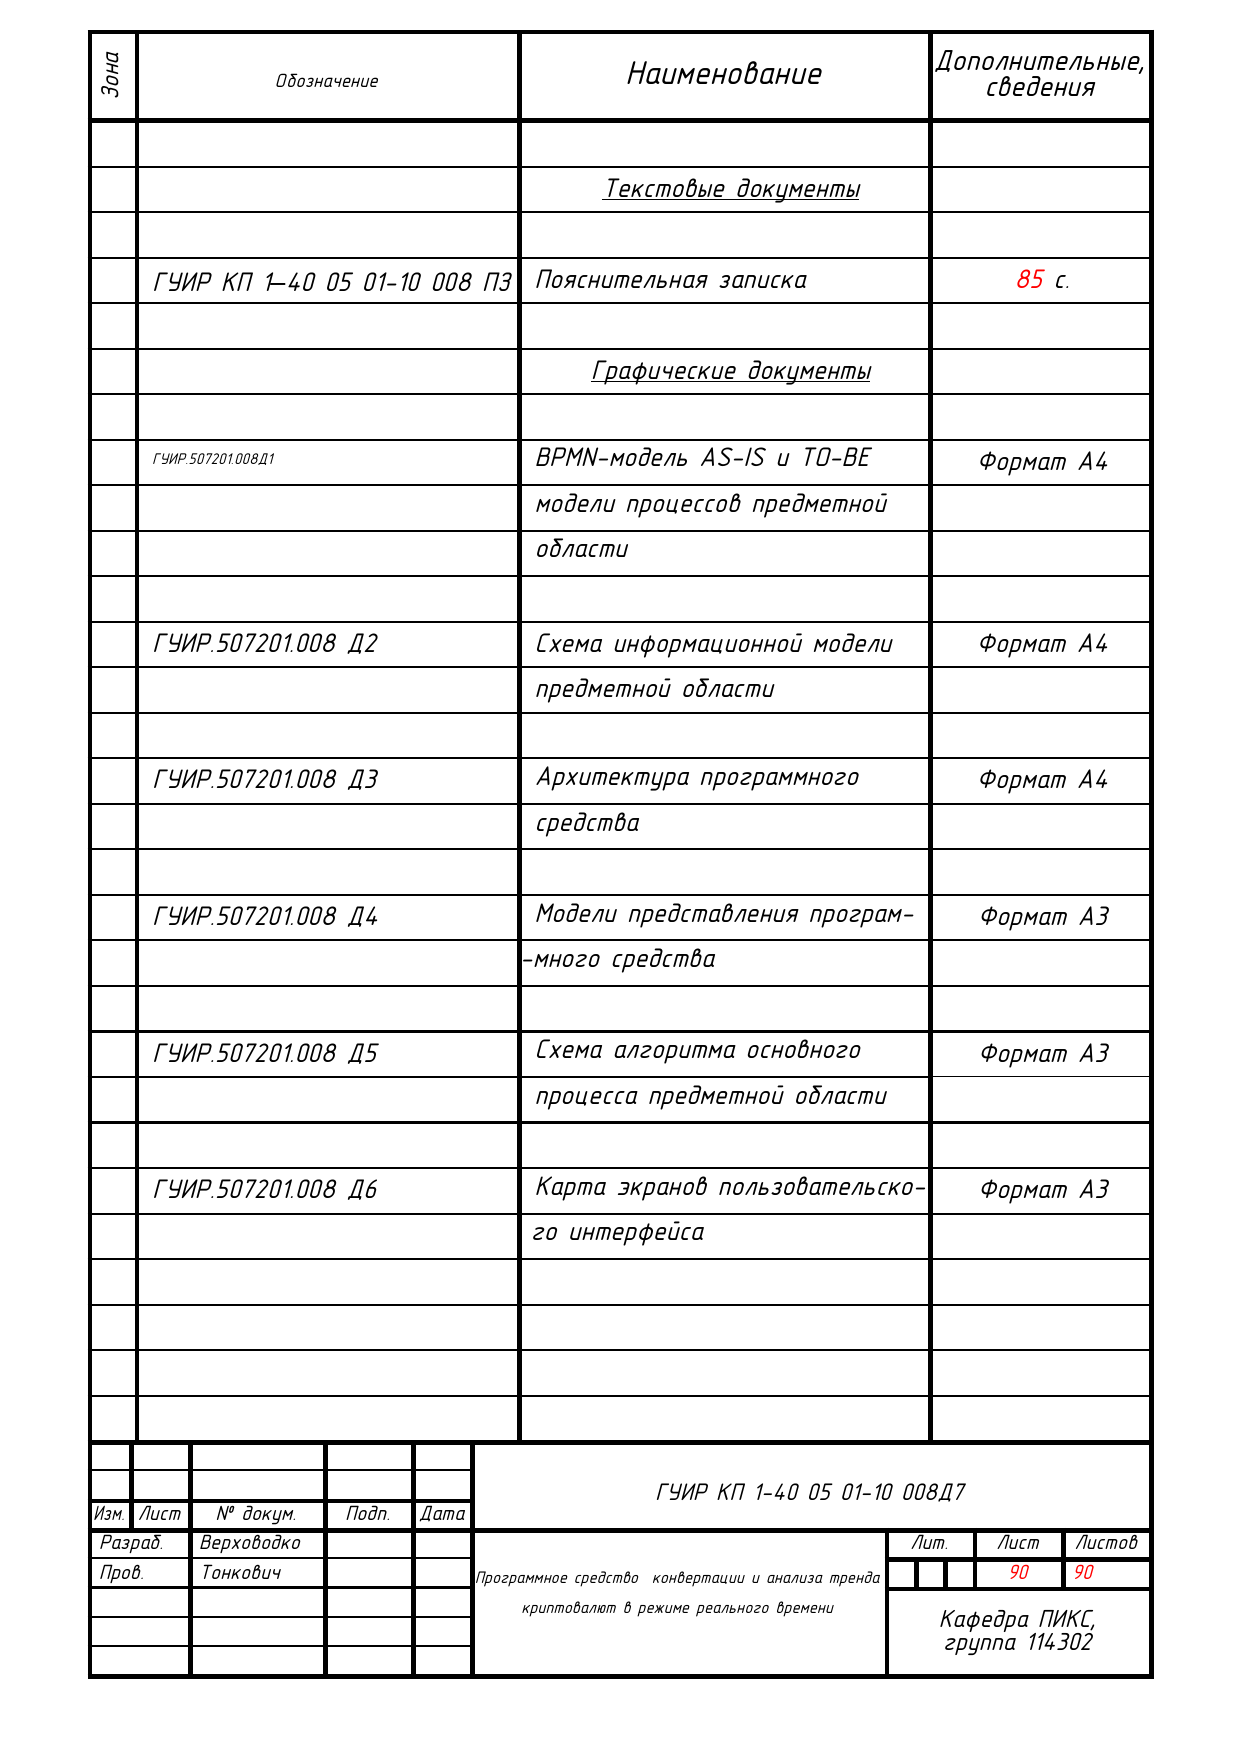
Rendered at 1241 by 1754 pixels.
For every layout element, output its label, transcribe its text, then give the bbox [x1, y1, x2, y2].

table_header Дополнительные,сведения [933, 34, 1149, 118]
table_cell [193, 1471, 323, 1499]
table_cell [522, 1124, 928, 1167]
table_cell Тонкович [193, 1559, 323, 1586]
table_cell [328, 1533, 411, 1557]
table_cell Листов [1066, 1533, 1149, 1557]
table_cell Формат А3 [933, 1033, 1149, 1076]
table_cell [416, 1618, 470, 1645]
table_cell [948, 1562, 973, 1586]
table_cell Графические документы [522, 350, 928, 393]
table_cell [933, 304, 1149, 348]
table_cell [92, 1124, 135, 1167]
table_cell [92, 850, 135, 894]
table_cell [139, 1306, 517, 1349]
table_cell [933, 714, 1149, 757]
table_cell [139, 213, 517, 257]
table_cell [416, 1647, 470, 1674]
table_cell [933, 1306, 1149, 1349]
table_cell [139, 987, 517, 1030]
table_cell 90 [1066, 1562, 1149, 1586]
table_cell [139, 123, 517, 166]
table_cell [92, 168, 135, 211]
table_cell [522, 304, 928, 348]
table_cell [92, 1306, 135, 1349]
table_cell [933, 1077, 1149, 1121]
table_cell Лист [977, 1533, 1061, 1557]
table_cell Кафедра ПИКС, группа 114302 [889, 1591, 1149, 1674]
table_cell [92, 714, 135, 757]
table_cell [92, 1397, 135, 1440]
table_cell [933, 987, 1149, 1030]
table_cell [933, 577, 1149, 621]
table_cell [328, 1445, 411, 1469]
table_cell ГУИР КП 1-40 05 01-10 008Д7 [475, 1445, 1149, 1528]
table_cell [522, 395, 928, 439]
table_cell [92, 259, 135, 302]
table_cell [92, 668, 135, 712]
table_cell [139, 941, 517, 985]
table_cell Формат А4 [933, 441, 1149, 484]
table_cell 85 с. [933, 259, 1149, 302]
table_cell [933, 168, 1149, 211]
table_cell [193, 1445, 323, 1469]
table_cell [933, 350, 1149, 393]
table_cell [416, 1589, 470, 1616]
table_cell процесса предметной области [522, 1078, 928, 1121]
table_cell [193, 1647, 323, 1674]
table_cell Схема информационной модели [522, 623, 928, 666]
table_cell [92, 577, 135, 621]
table_cell [92, 1260, 135, 1303]
table_cell [522, 987, 928, 1030]
table_cell ГУИР.507201.008 Д4 [139, 896, 517, 939]
table_cell предметной области [522, 668, 928, 712]
table_cell [139, 714, 517, 757]
table_cell [522, 850, 928, 894]
table_cell [193, 1618, 323, 1645]
table_cell [139, 850, 517, 894]
table_cell Архитектура программного [522, 759, 928, 803]
table_cell [92, 1589, 188, 1616]
table_cell [139, 350, 517, 393]
table_cell Изм. [92, 1503, 129, 1528]
table_cell Формат А4 [933, 623, 1149, 666]
table_cell ГУИР.507201.008 Д5 [139, 1033, 517, 1076]
table_cell ГУИР.507201.008 Д3 [139, 759, 517, 803]
table_cell [92, 395, 135, 439]
table_cell [328, 1589, 411, 1616]
table_cell [139, 1351, 517, 1394]
table_header [83, 30, 88, 1674]
table_cell Формат А3 [933, 1169, 1149, 1212]
table_cell [416, 1533, 470, 1557]
table_cell [139, 1078, 517, 1121]
table_cell [522, 1351, 928, 1394]
table_header Зона [92, 34, 135, 118]
table_cell Пров. [92, 1559, 188, 1586]
table_cell Разраб. [92, 1533, 188, 1557]
table_cell Программное средство конвертации и анализа тренда криптовалют в режиме реального времени [475, 1533, 885, 1674]
table_cell [92, 896, 135, 939]
table_cell [92, 1471, 129, 1499]
table_cell [328, 1647, 411, 1674]
table_cell [92, 759, 135, 803]
table_cell [933, 213, 1149, 257]
table_cell [522, 1306, 928, 1349]
table_header Обозначение [139, 34, 517, 118]
table_cell Пояснительная записка [522, 259, 928, 302]
table_cell [139, 304, 517, 348]
table_cell [193, 1589, 323, 1616]
table_cell [92, 213, 135, 257]
table_cell [139, 1215, 517, 1258]
table_cell [522, 213, 928, 257]
table_cell Дата [416, 1503, 470, 1528]
table_cell [134, 1471, 188, 1499]
table_cell [92, 1351, 135, 1394]
table_cell [328, 1559, 411, 1586]
table_cell [933, 941, 1149, 985]
table_cell [139, 1124, 517, 1167]
table_cell [92, 1647, 188, 1674]
table_cell Лит. [889, 1533, 973, 1557]
table_cell [92, 441, 135, 484]
table_cell [92, 1215, 135, 1258]
table_cell [92, 805, 135, 848]
table_cell [933, 805, 1149, 848]
table_cell [139, 668, 517, 712]
table_cell ГУИР.507201.008Д1 [139, 441, 517, 484]
table_cell ГУИР.507201.008 Д2 [139, 623, 517, 666]
table_cell [139, 486, 517, 530]
table_cell [933, 395, 1149, 439]
table_cell [522, 1260, 928, 1303]
table_cell [139, 1260, 517, 1303]
table_cell Карта экранов пользовательско- [522, 1169, 928, 1212]
table_cell [92, 1445, 129, 1469]
table_cell Лист [134, 1503, 188, 1528]
table_cell [134, 1445, 188, 1469]
table_cell [92, 1169, 135, 1212]
table_cell [92, 532, 135, 575]
table_cell [933, 1215, 1149, 1258]
table_cell ГУИР КП 1–40 05 01-10 008 ПЗ [139, 259, 517, 302]
table_cell [522, 577, 928, 621]
table_cell [92, 486, 135, 530]
table_cell [889, 1562, 914, 1586]
table_cell Верховодко [193, 1533, 323, 1557]
table_cell [522, 123, 928, 166]
table_cell [919, 1562, 943, 1586]
table_cell [933, 850, 1149, 894]
table_cell Модели представления програм- [522, 896, 928, 939]
table_cell [92, 987, 135, 1030]
table_cell [522, 1397, 928, 1440]
table_cell [92, 623, 135, 666]
table_cell [933, 1124, 1149, 1167]
table_cell Формат А4 [933, 759, 1149, 803]
table_cell Текстовые документы [522, 168, 928, 211]
table_cell [139, 532, 517, 575]
table_cell [933, 486, 1149, 530]
table_cell [933, 668, 1149, 712]
table_cell средства [522, 805, 928, 848]
table_cell Формат А3 [933, 896, 1149, 939]
table_cell BPMN-модель AS-IS и TO-BE [522, 441, 928, 484]
table_cell [92, 941, 135, 985]
table_cell [139, 395, 517, 439]
table_cell [92, 123, 135, 166]
table_cell [139, 168, 517, 211]
table_cell го интерфейса [522, 1215, 928, 1258]
table_cell -много средства [522, 941, 928, 985]
table_cell [933, 1260, 1149, 1303]
table_cell [416, 1471, 470, 1499]
table_cell [328, 1471, 411, 1499]
table_cell Подп. [328, 1503, 411, 1528]
table_cell [933, 1351, 1149, 1394]
table_cell [92, 1618, 188, 1645]
table_cell № докум. [193, 1503, 323, 1528]
table_cell [92, 1078, 135, 1121]
table_cell [92, 1033, 135, 1076]
table_cell 90 [977, 1562, 1061, 1586]
table_cell [933, 532, 1149, 575]
table_cell [92, 304, 135, 348]
table_cell [933, 123, 1149, 166]
table_cell [139, 577, 517, 621]
table_cell [933, 1397, 1149, 1440]
table_cell [92, 350, 135, 393]
table_cell области [522, 532, 928, 575]
table_cell [328, 1618, 411, 1645]
table_cell Схема алгоритма основного [522, 1033, 928, 1076]
table_cell ГУИР.507201.008 Д6 [139, 1169, 517, 1212]
table_cell модели процессов предметной [522, 486, 928, 530]
table_cell [139, 805, 517, 848]
table_header Наименование [522, 34, 928, 118]
table_cell [522, 714, 928, 757]
table_cell [416, 1445, 470, 1469]
table_cell [139, 1397, 517, 1440]
table_cell [416, 1559, 470, 1586]
